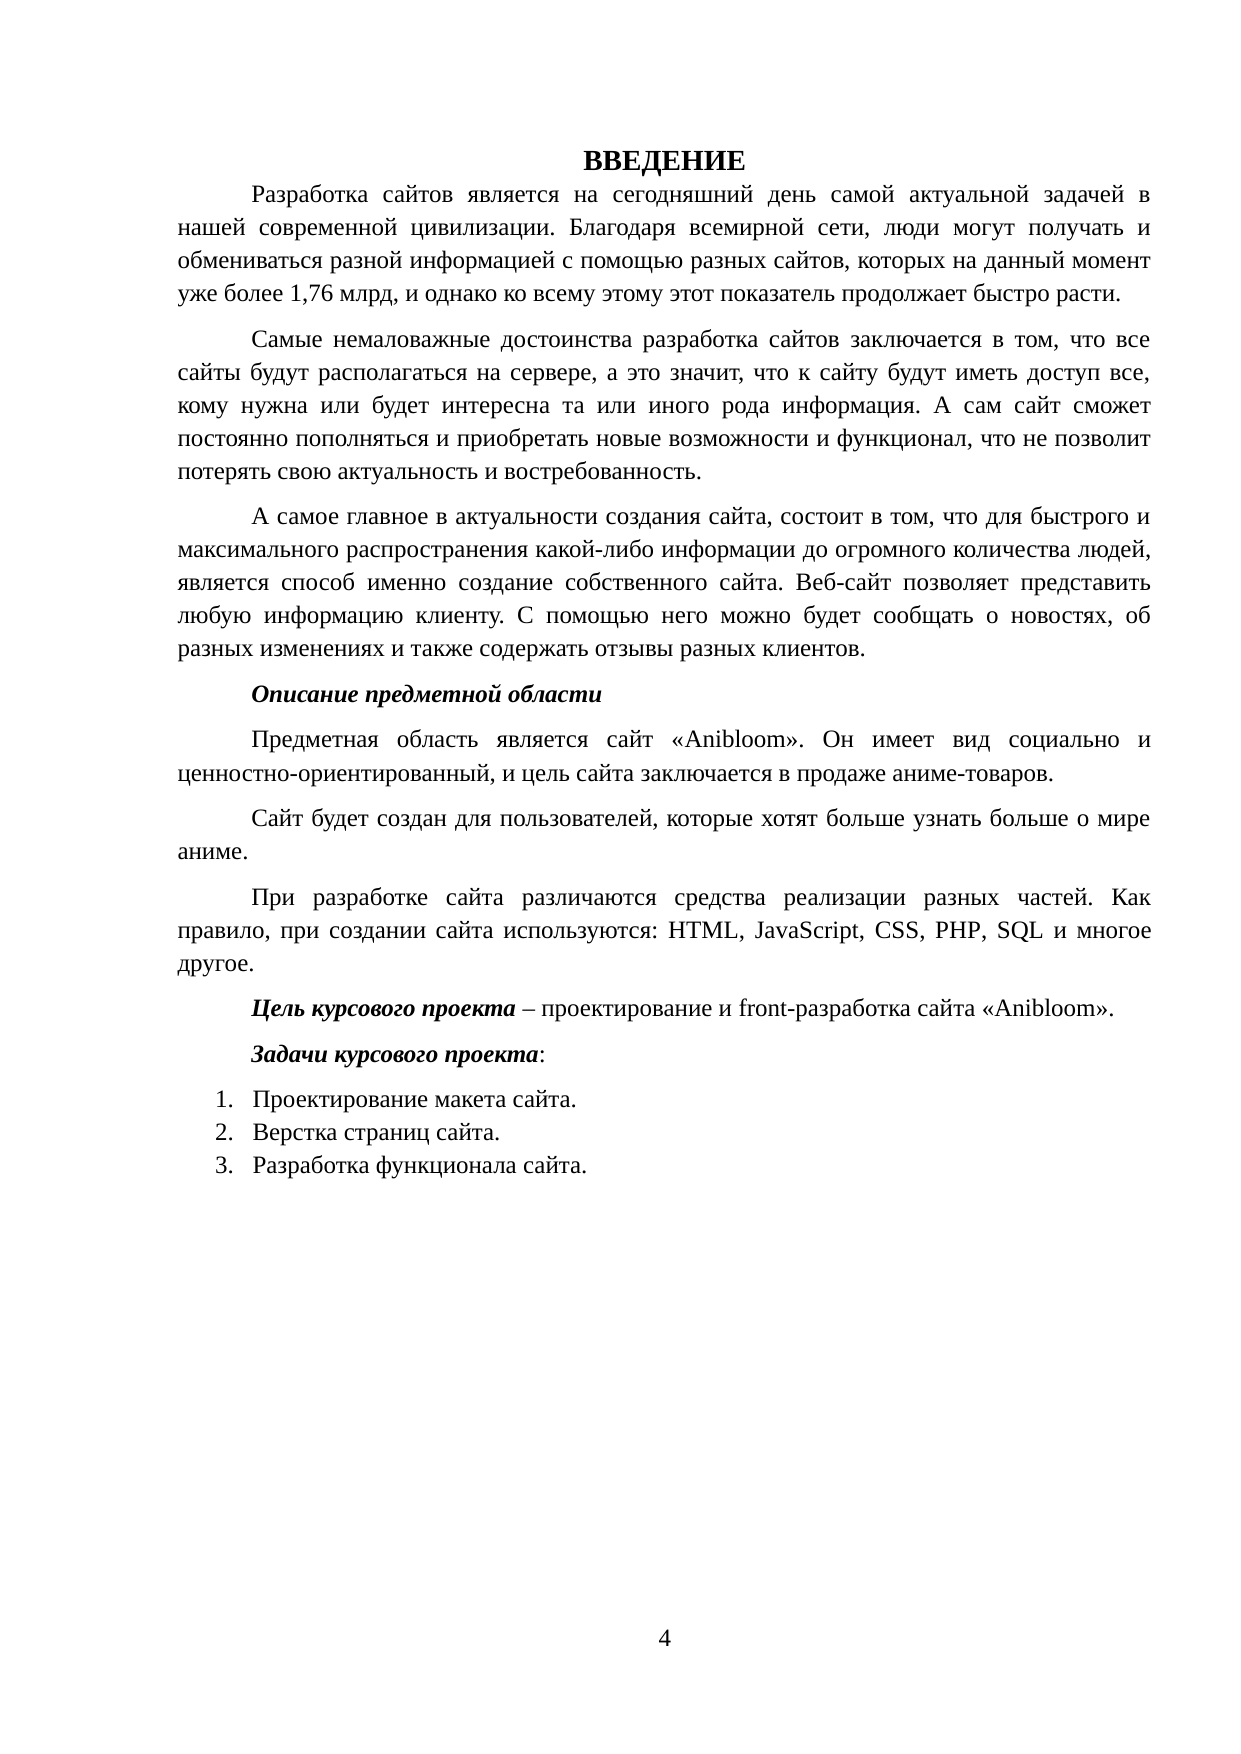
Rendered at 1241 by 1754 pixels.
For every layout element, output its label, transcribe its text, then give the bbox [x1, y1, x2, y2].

list Верстка страниц сайта. [215, 1117, 1152, 1146]
list Разработка функционала сайта. [215, 1150, 1152, 1179]
text Задачи курсового проекта: [177, 1039, 1152, 1067]
text Описание предметной области [177, 679, 1152, 708]
list Проектирование макета сайта. [215, 1084, 1152, 1113]
subtitle ВВЕДЕНИЕ [177, 143, 1152, 177]
text Разработка сайтов является на сегодняшний день самой актуальной задачей в нашей современной цивилизации. Благодаря всемирной сети, люди могут получать и обмениваться разной информацией с помощью разных сайтов, которых на данный момент уже более 1,76 млрд, и однако ко всему этому этот показатель продолжает быстро расти. [177, 179, 1152, 307]
text Сайт будет создан для пользователей, которые хотят больше узнать больше о мире аниме. [177, 803, 1152, 865]
text А самое главное в актуальности создания сайта, состоит в том, что для быстрого и максимального распространения какой-либо информации до огромного количества людей, является способ именно создание собственного сайта. Веб-сайт позволяет представить любую информацию клиенту. С помощью него можно будет сообщать о новостях, об разных изменениях и также содержать отзывы разных клиентов. [177, 501, 1152, 662]
text Самые немаловажные достоинства разработка сайтов заключается в том, что все сайты будут располагаться на сервере, а это значит, что к сайту будут иметь доступ все, кому нужна или будет интересна та или иного рода информация. А сам сайт сможет постоянно пополняться и приобретать новые возможности и функционал, что не позволит потерять свою актуальность и востребованность. [177, 324, 1152, 485]
text Предметная область является сайт «Anibloom». Он имеет вид социально и ценностно-ориентированный, и цель сайта заключается в продаже аниме-товаров. [177, 724, 1152, 786]
text Цель курсового проекта – проектирование и front-разработка сайта «Anibloom». [177, 993, 1152, 1022]
text При разработке сайта различаются средства реализации разных частей. Как правило, при создании сайта используются: HTML, JavaScript, CSS, PHP, SQL и многое другое. [177, 882, 1152, 976]
